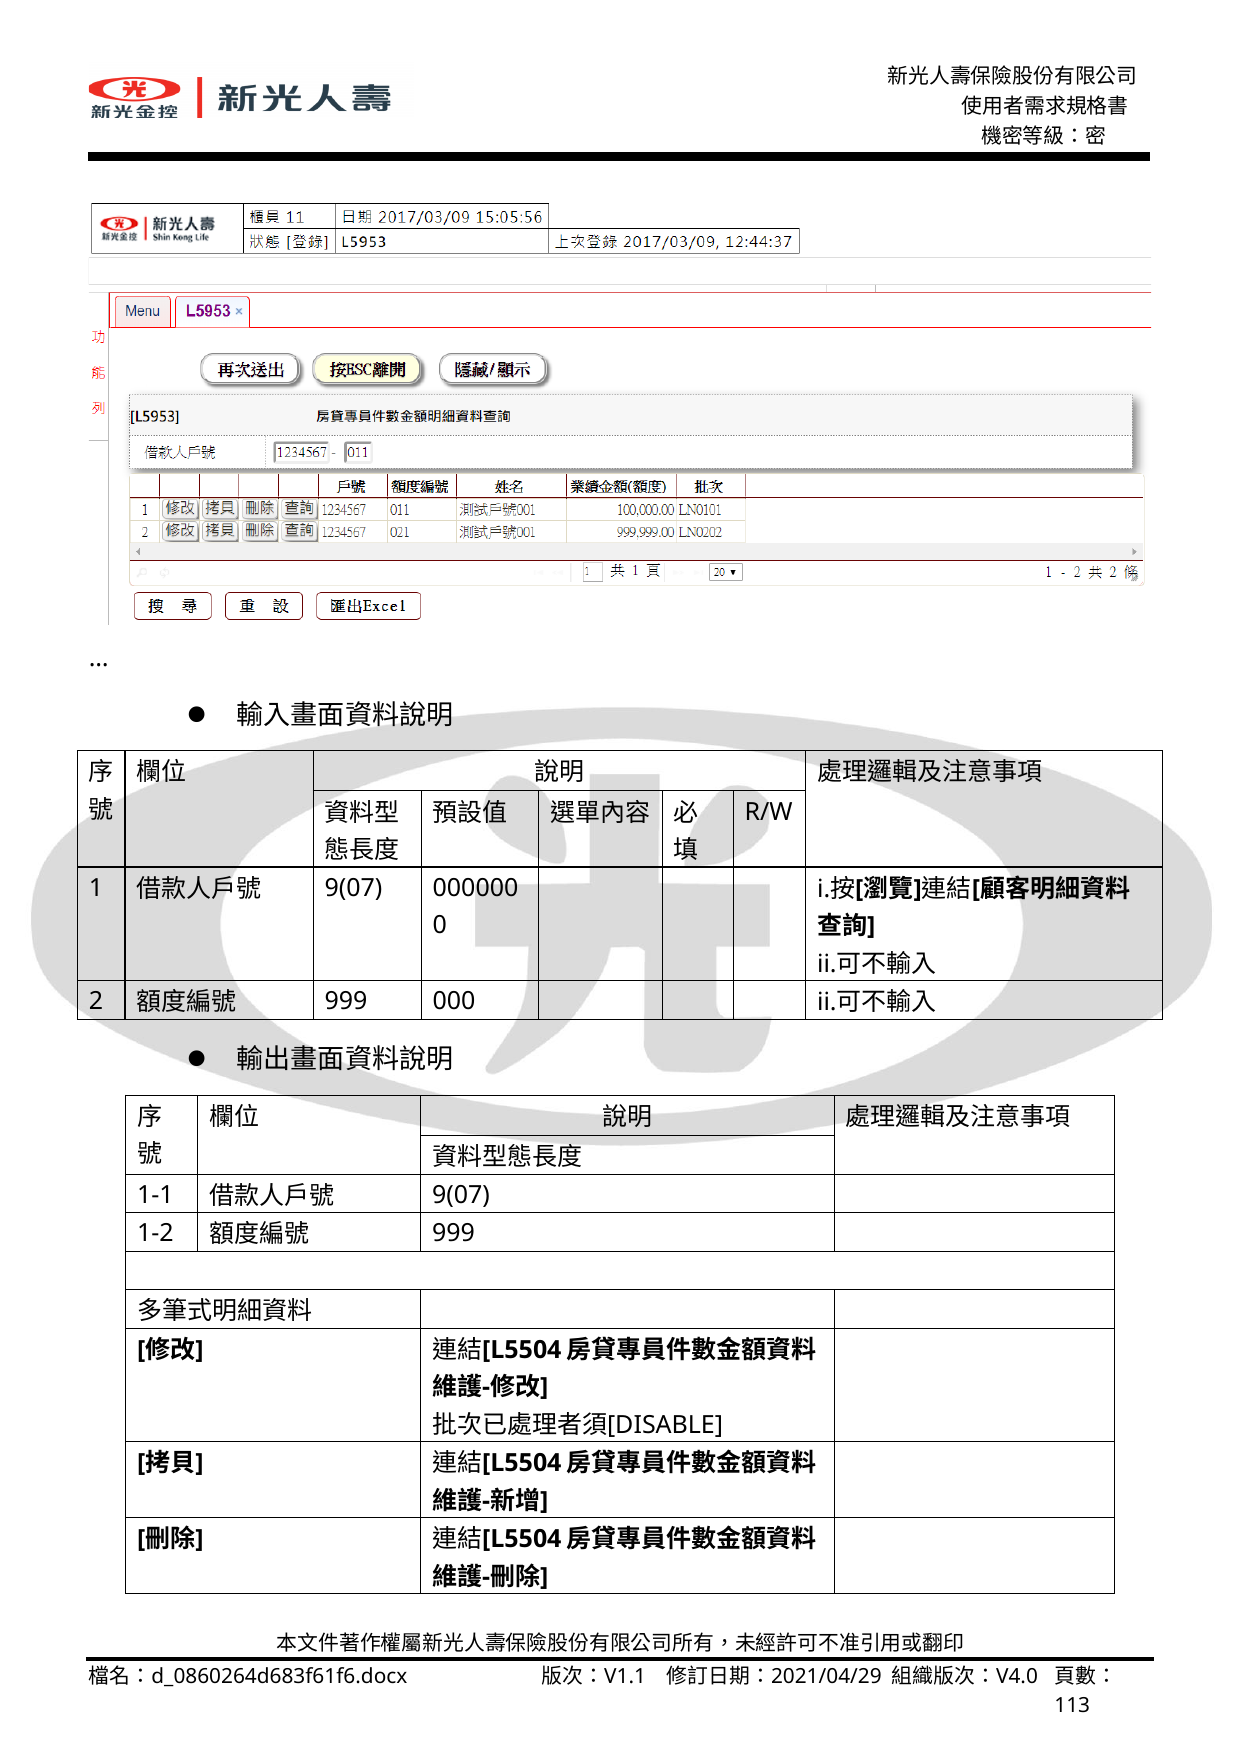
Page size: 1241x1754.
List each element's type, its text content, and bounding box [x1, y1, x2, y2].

text … [89, 637, 1152, 675]
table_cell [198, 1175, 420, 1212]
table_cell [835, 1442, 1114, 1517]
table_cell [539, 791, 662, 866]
picture [1115, 699, 1215, 1152]
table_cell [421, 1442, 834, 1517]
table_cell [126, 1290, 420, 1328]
picture [25, 699, 1114, 1152]
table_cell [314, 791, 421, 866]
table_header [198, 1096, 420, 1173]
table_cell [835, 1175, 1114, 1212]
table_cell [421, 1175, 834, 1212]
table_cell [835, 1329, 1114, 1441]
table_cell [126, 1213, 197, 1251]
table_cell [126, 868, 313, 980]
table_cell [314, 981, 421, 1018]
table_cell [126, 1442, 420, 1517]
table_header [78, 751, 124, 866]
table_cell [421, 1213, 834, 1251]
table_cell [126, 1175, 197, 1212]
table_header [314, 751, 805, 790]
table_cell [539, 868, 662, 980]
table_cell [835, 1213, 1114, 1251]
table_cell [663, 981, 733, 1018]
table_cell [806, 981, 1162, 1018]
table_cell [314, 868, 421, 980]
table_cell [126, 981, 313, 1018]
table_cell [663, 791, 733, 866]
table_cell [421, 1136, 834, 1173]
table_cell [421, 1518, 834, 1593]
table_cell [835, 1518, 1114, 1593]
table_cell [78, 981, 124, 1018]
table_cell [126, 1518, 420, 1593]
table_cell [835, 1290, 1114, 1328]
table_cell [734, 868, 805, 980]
list 輸入畫面資料說明 [186, 675, 1152, 750]
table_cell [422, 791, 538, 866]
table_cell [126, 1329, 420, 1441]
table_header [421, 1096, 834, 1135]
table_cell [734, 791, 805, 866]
picture [88, 200, 1152, 625]
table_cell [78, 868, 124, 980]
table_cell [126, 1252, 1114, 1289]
picture [88, 61, 414, 118]
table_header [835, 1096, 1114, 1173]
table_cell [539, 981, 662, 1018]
list 輸出畫面資料說明 [186, 1020, 1152, 1094]
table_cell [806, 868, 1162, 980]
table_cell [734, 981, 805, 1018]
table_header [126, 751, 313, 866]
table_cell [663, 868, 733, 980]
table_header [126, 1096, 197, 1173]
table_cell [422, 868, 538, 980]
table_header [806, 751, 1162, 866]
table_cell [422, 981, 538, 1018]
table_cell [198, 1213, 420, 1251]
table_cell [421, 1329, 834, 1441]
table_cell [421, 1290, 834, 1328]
